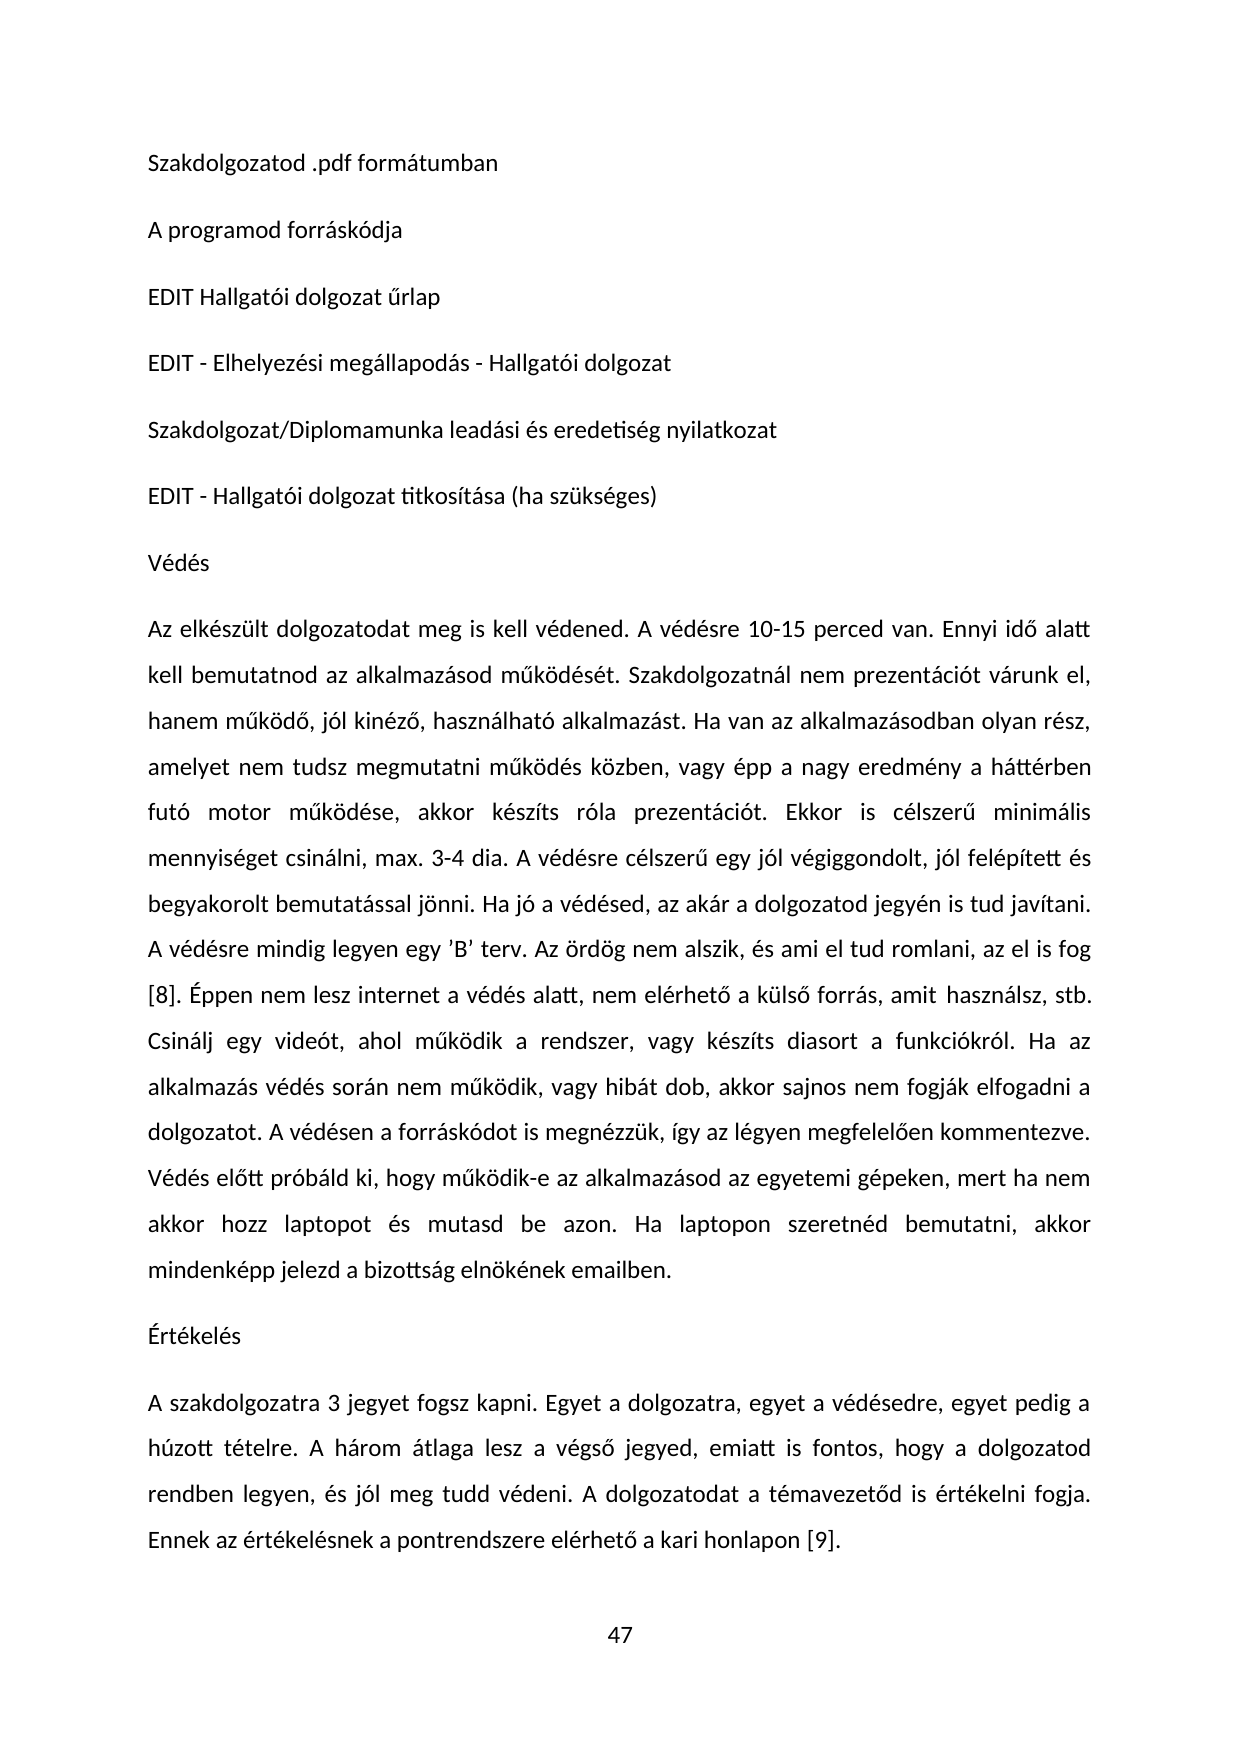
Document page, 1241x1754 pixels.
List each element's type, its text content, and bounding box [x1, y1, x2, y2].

text EDIT - Elhelyezési megállapodás - Hallgatói dolgozat [148, 347, 1093, 378]
text EDIT Hallgatói dolgozat űrlap [148, 281, 1093, 311]
text Az elkészült dolgozatodat meg is kell védened. A védésre 10-15 perced van. Ennyi idő alatt kell bemutatnod az alkalmazásod működését. Szakdolgozatnál nem prezentációt várunk el, hanem működő, jól kinéző, használható alkalmazást. Ha van az alkalmazásodban olyan rész, amelyet nem tudsz megmutatni működés közben, vagy épp a nagy eredmény a háttérben futó motor működése, akkor készíts róla prezentációt. Ekkor is célszerű minimális mennyiséget csinálni, max. 3-4 dia. A védésre célszerű egy jól végiggondolt, jól felépített és begyakorolt bemutatással jönni. Ha jó a védésed, az akár a dolgozatod jegyén is tud javítani. A védésre mindig legyen egy ’B’ terv. Az ördög nem alszik, és ami el tud romlani, az el is fog. Éppen nem lesz internet a védés alatt, nem elérhető a külső forrás, amit használsz, stb. Csinálj egy videót, ahol működik a rendszer, vagy készíts diasort a funkciókról. Ha az alkalmazás védés során nem működik, vagy hibát dob, akkor sajnos nem fogják elfogadni a dolgozatot. A védésen a forráskódot is megnézzük, így az légyen megfelelően kommentezve. Védés előtt próbáld ki, hogy működik-e az alkalmazásod az egyetemi gépeken, mert ha nem akkor hozz laptopot és mutasd be azon. Ha laptopon szeretnéd bemutatni, akkor mindenképp jelezd a bizottság elnökének emailben. [148, 613, 1093, 1284]
text Értékelés [148, 1320, 1093, 1351]
text Védés [148, 547, 1093, 577]
text Szakdolgozatod .pdf formátumban [148, 148, 1093, 178]
text Szakdolgozat/Diplomamunka leadási és eredetiség nyilatkozat [148, 414, 1093, 444]
text EDIT - Hallgatói dolgozat titkosítása (ha szükséges) [148, 480, 1093, 511]
text A programod forráskódja [148, 214, 1093, 245]
text A szakdolgozatra 3 jegyet fogsz kapni. Egyet a dolgozatra, egyet a védésedre, egyet pedig a húzott tételre. A három átlaga lesz a végső jegyed, emiatt is fontos, hogy a dolgozatod rendben legyen, és jól meg tudd védeni. A dolgozatodat a témavezetőd is értékelni fogja. Ennek az értékelésnek a pontrendszere elérhető a kari honlapon . [148, 1387, 1093, 1554]
